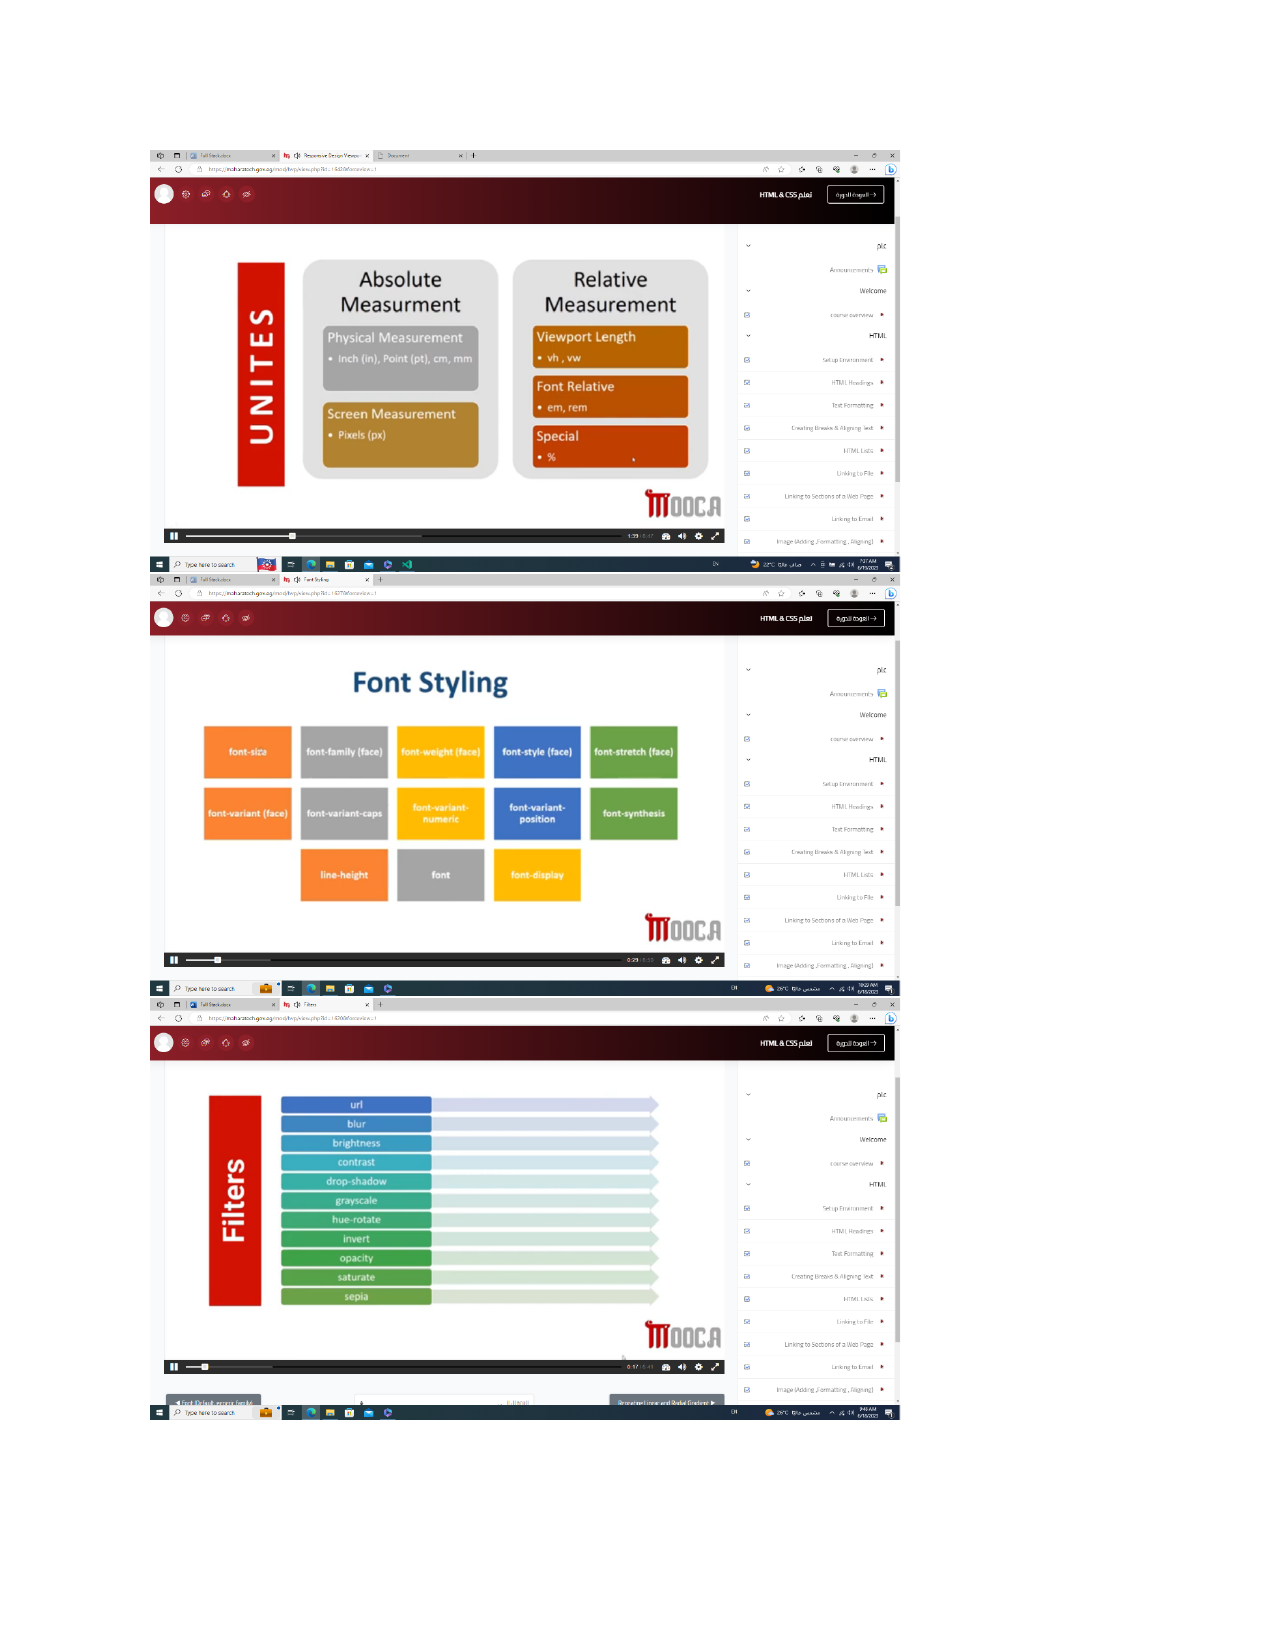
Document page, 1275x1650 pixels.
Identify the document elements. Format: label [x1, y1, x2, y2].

picture [150, 998, 901, 1420]
picture [150, 574, 901, 996]
picture [150, 150, 901, 572]
